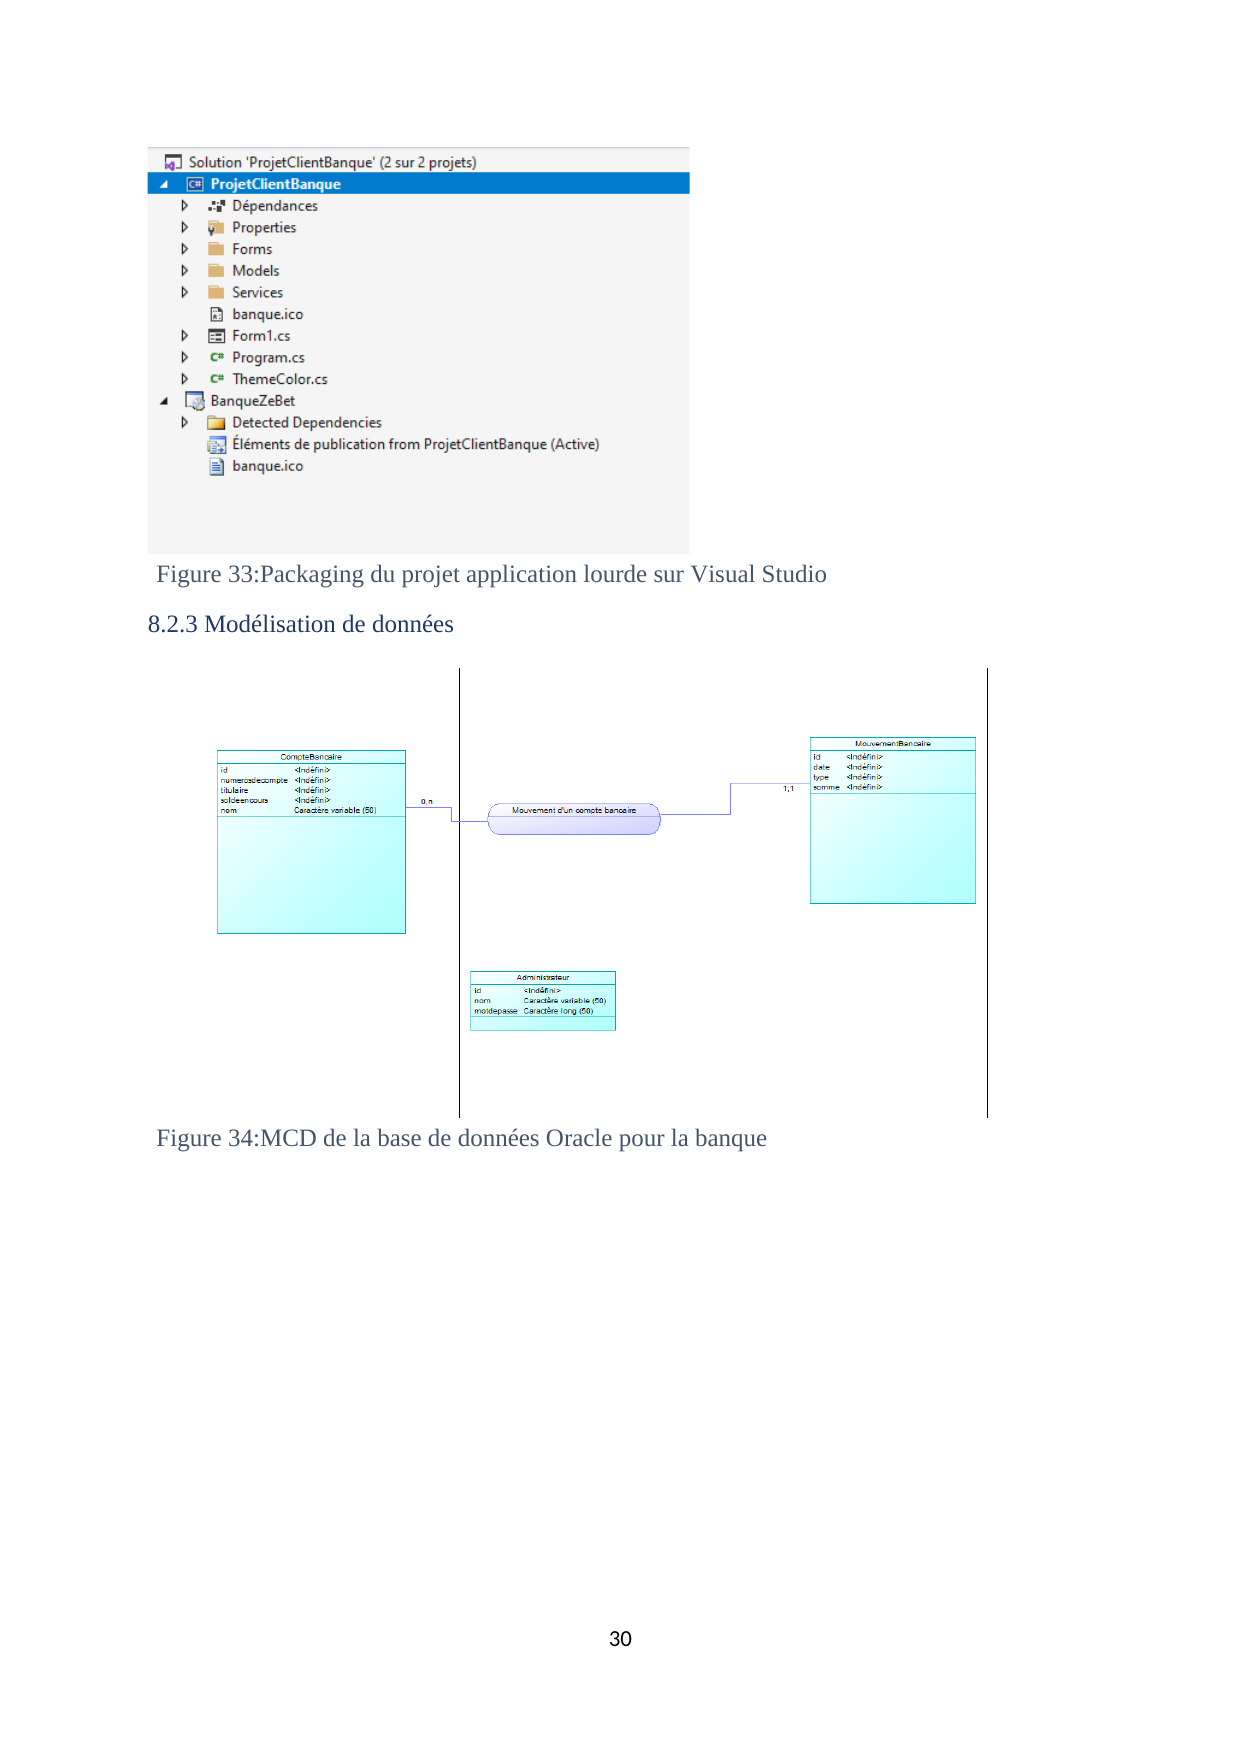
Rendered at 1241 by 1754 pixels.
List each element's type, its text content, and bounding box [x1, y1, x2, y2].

text Figure 34:MCD de la base de données Oracle pour la banque [148, 1123, 1093, 1152]
subtitle 8.2.3 Modélisation de données [148, 609, 1093, 637]
text Figure 33:Packaging du projet application lourde sur Visual Studio [148, 559, 1093, 588]
picture [147, 147, 690, 554]
picture [147, 668, 1093, 1118]
